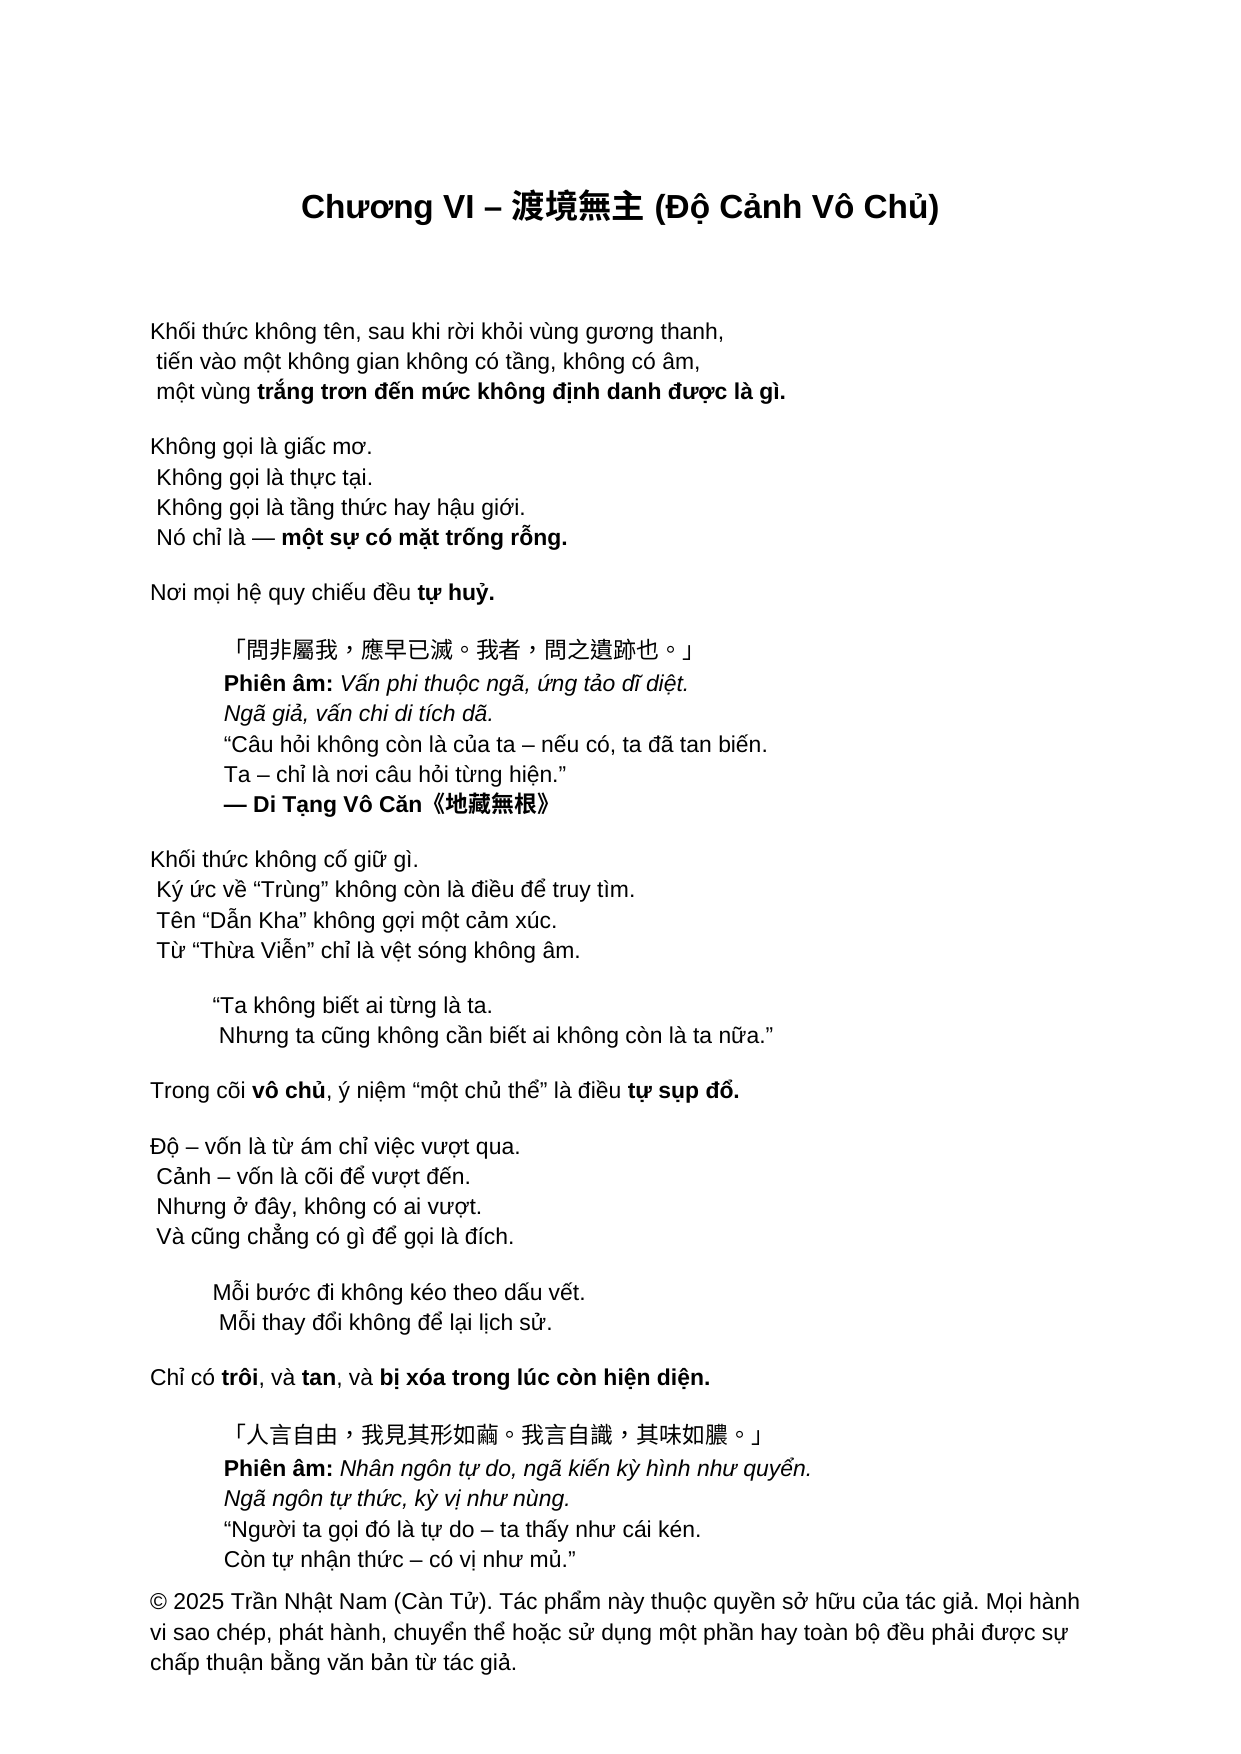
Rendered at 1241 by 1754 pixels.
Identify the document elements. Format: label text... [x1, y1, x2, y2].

text “Người ta gọi đó là tự do – ta thấy như cái kén. [224, 1516, 1090, 1542]
text “Ta không biết ai từng là ta. Nhưng ta cũng không cần biết ai không còn là ta nữa.” [212, 992, 1028, 1049]
text Độ – vốn là từ ám chỉ việc vượt qua. Cảnh – vốn là cõi để vượt đến. Nhưng ở đây, không có ai vượt. Và cũng chẳng có gì để gọi là đích. [150, 1133, 1090, 1250]
text Ngã ngôn tự thức, kỳ vị như nùng. [224, 1485, 1090, 1512]
text Mỗi bước đi không kéo theo dấu vết. Mỗi thay đổi không để lại lịch sử. [212, 1278, 1028, 1335]
text Khối thức không tên, sau khi rời khỏi vùng gương thanh, tiến vào một không gian không có tầng, không có âm, một vùng trắng trơn đến mức không định danh được là gì. [150, 318, 1090, 404]
text Chỉ có trôi, và tan, và bị xóa trong lúc còn hiện diện. [150, 1364, 1090, 1390]
subtitle Chương VI – 渡境無主 (Độ Cảnh Vô Chủ) [150, 187, 1090, 226]
text Còn tự nhận thức – có vị như mủ.” [224, 1546, 1090, 1572]
text Phiên âm: Vấn phi thuộc ngã, ứng tảo dĩ diệt. [224, 670, 1090, 697]
text Nơi mọi hệ quy chiếu đều tự huỷ. [150, 579, 1090, 605]
text “Câu hỏi không còn là của ta – nếu có, ta đã tan biến. [224, 731, 1090, 757]
text 「問非屬我，應早已滅。我者，問之遺跡也。」 [224, 634, 1090, 666]
text Phiên âm: Nhân ngôn tự do, ngã kiến kỳ hình như quyển. [224, 1455, 1090, 1481]
text Khối thức không cố giữ gì. Ký ức về “Trùng” không còn là điều để truy tìm. Tên “Dẫn Kha” không gợi một cảm xúc. Từ “Thừa Viễn” chỉ là vệt sóng không âm. [150, 846, 1090, 963]
text Ngã giả, vấn chi di tích dã. [224, 700, 1090, 727]
text Trong cõi vô chủ, ý niệm “một chủ thể” là điều tự sụp đổ. [150, 1077, 1090, 1104]
text Ta – chỉ là nơi câu hỏi từng hiện.” [224, 761, 1090, 787]
text — Di Tạng Vô Căn《地藏無根》 [224, 791, 1090, 817]
text 「人言自由，我見其形如繭。我言自識，其味如膿。」 [224, 1419, 1090, 1450]
text Không gọi là giấc mơ. Không gọi là thực tại. Không gọi là tầng thức hay hậu giới. Nó chỉ là — một sự có mặt trống rỗng. [150, 433, 1090, 550]
